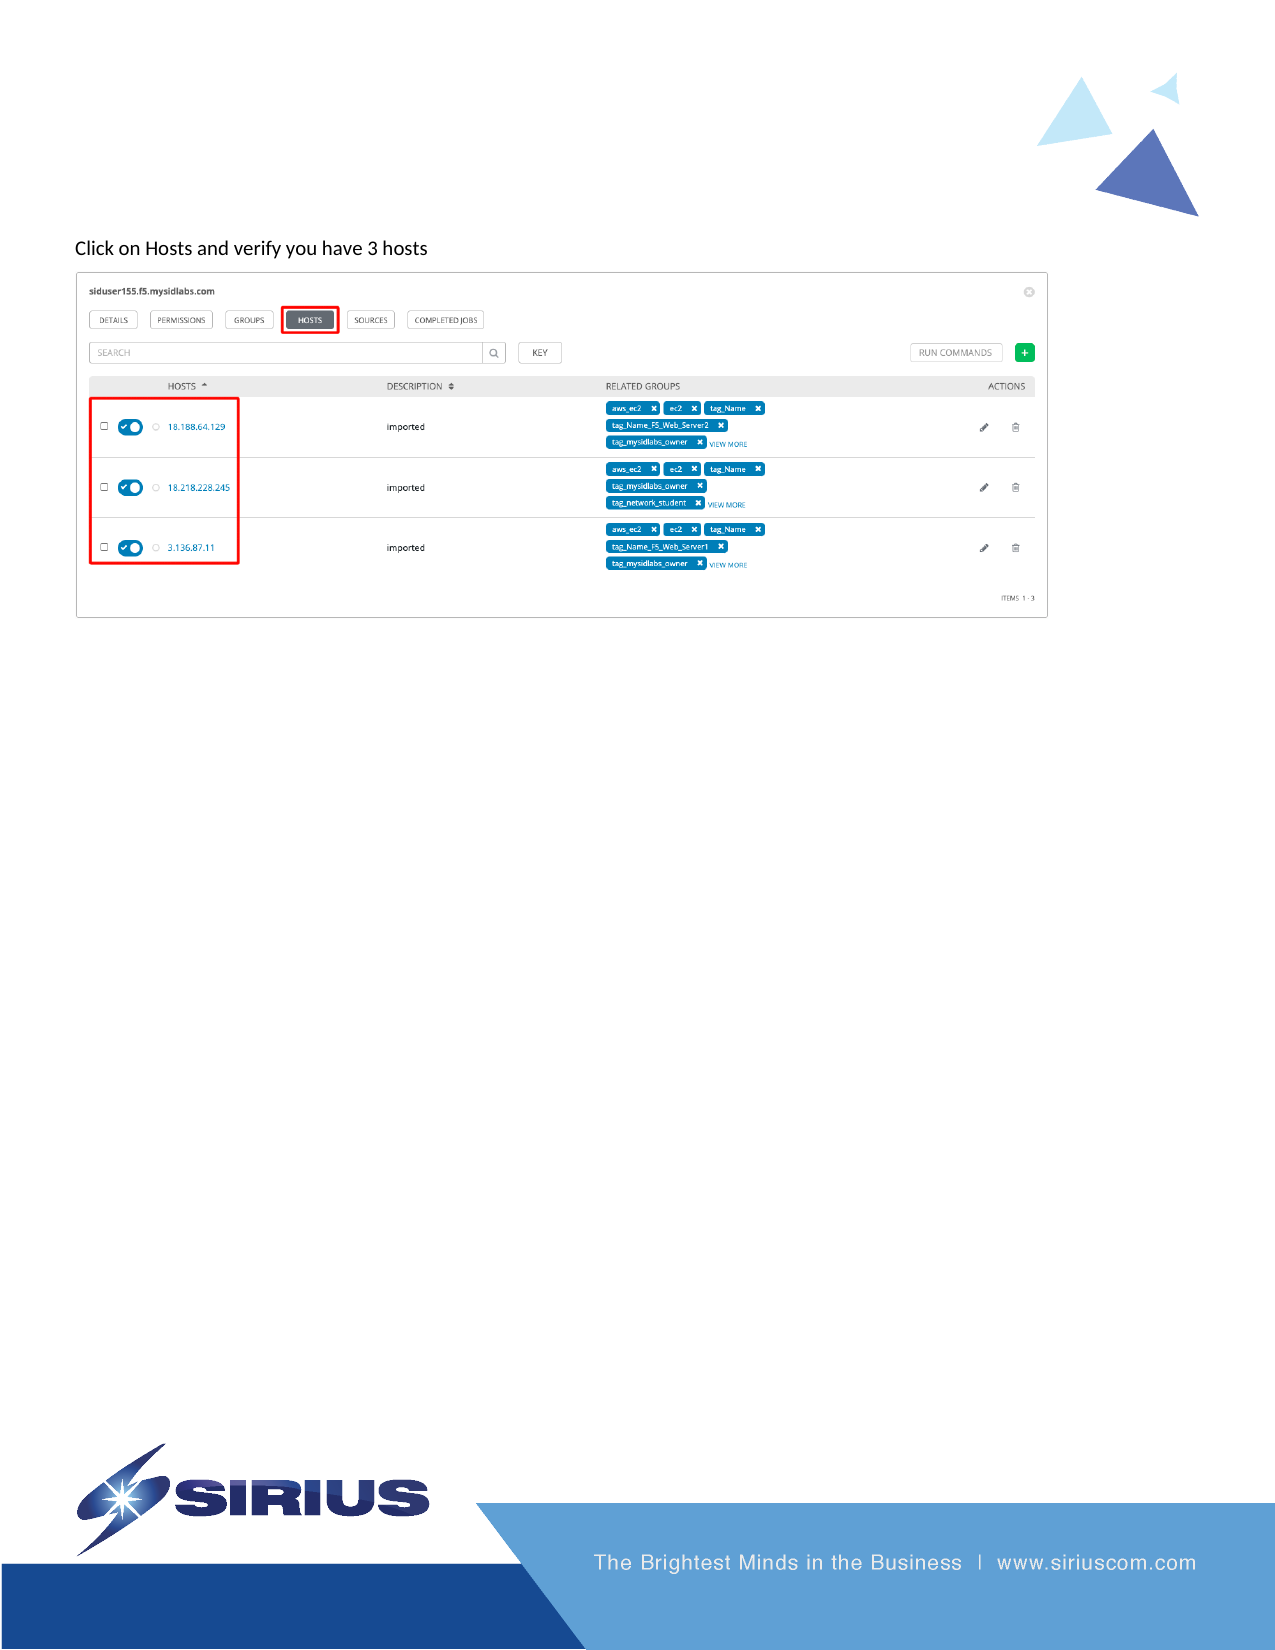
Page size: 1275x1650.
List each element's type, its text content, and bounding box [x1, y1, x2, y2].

text Click on Hosts and verify you have 3 hosts [75, 235, 1200, 261]
picture [0, 0, 1275, 1650]
